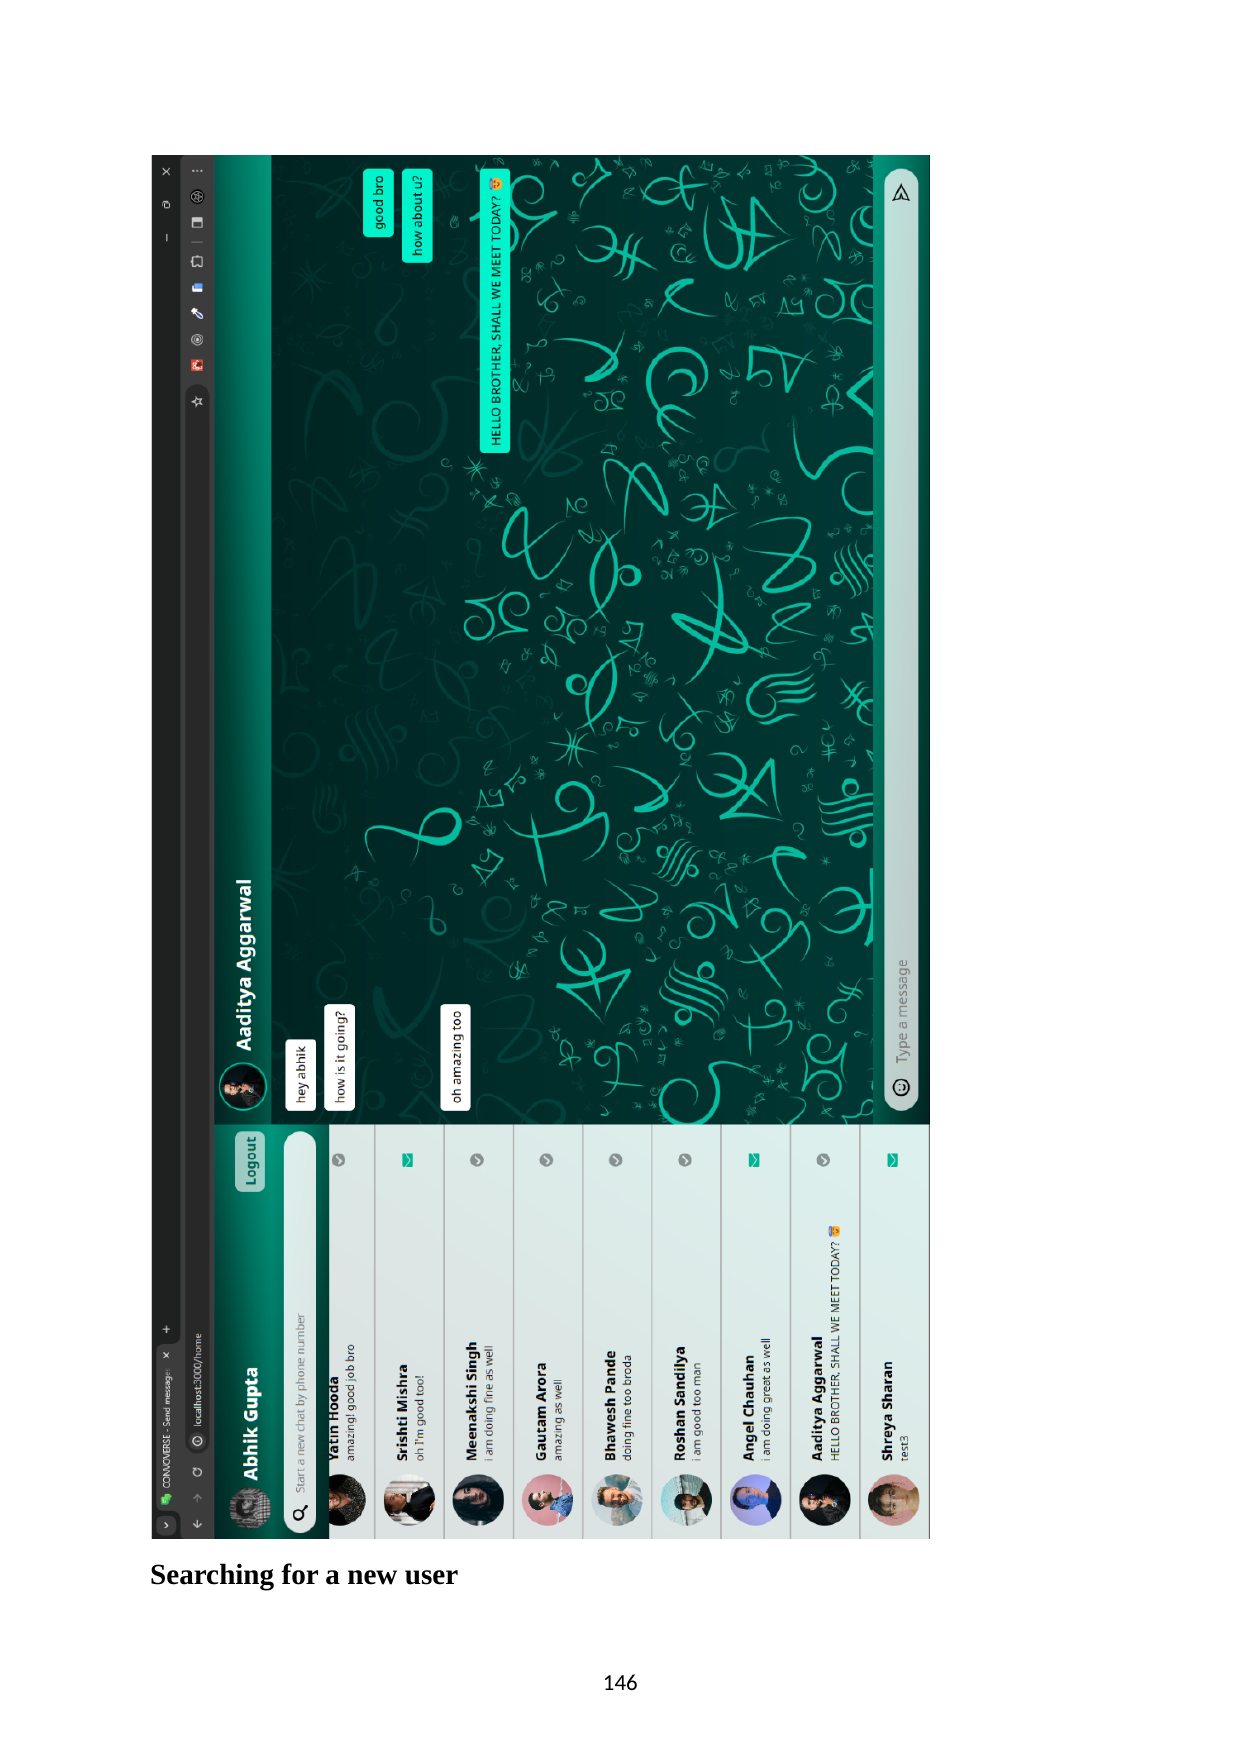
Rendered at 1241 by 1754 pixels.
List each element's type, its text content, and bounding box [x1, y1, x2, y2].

picture [152, 156, 930, 1539]
text Searching for a new user [150, 1557, 1090, 1591]
